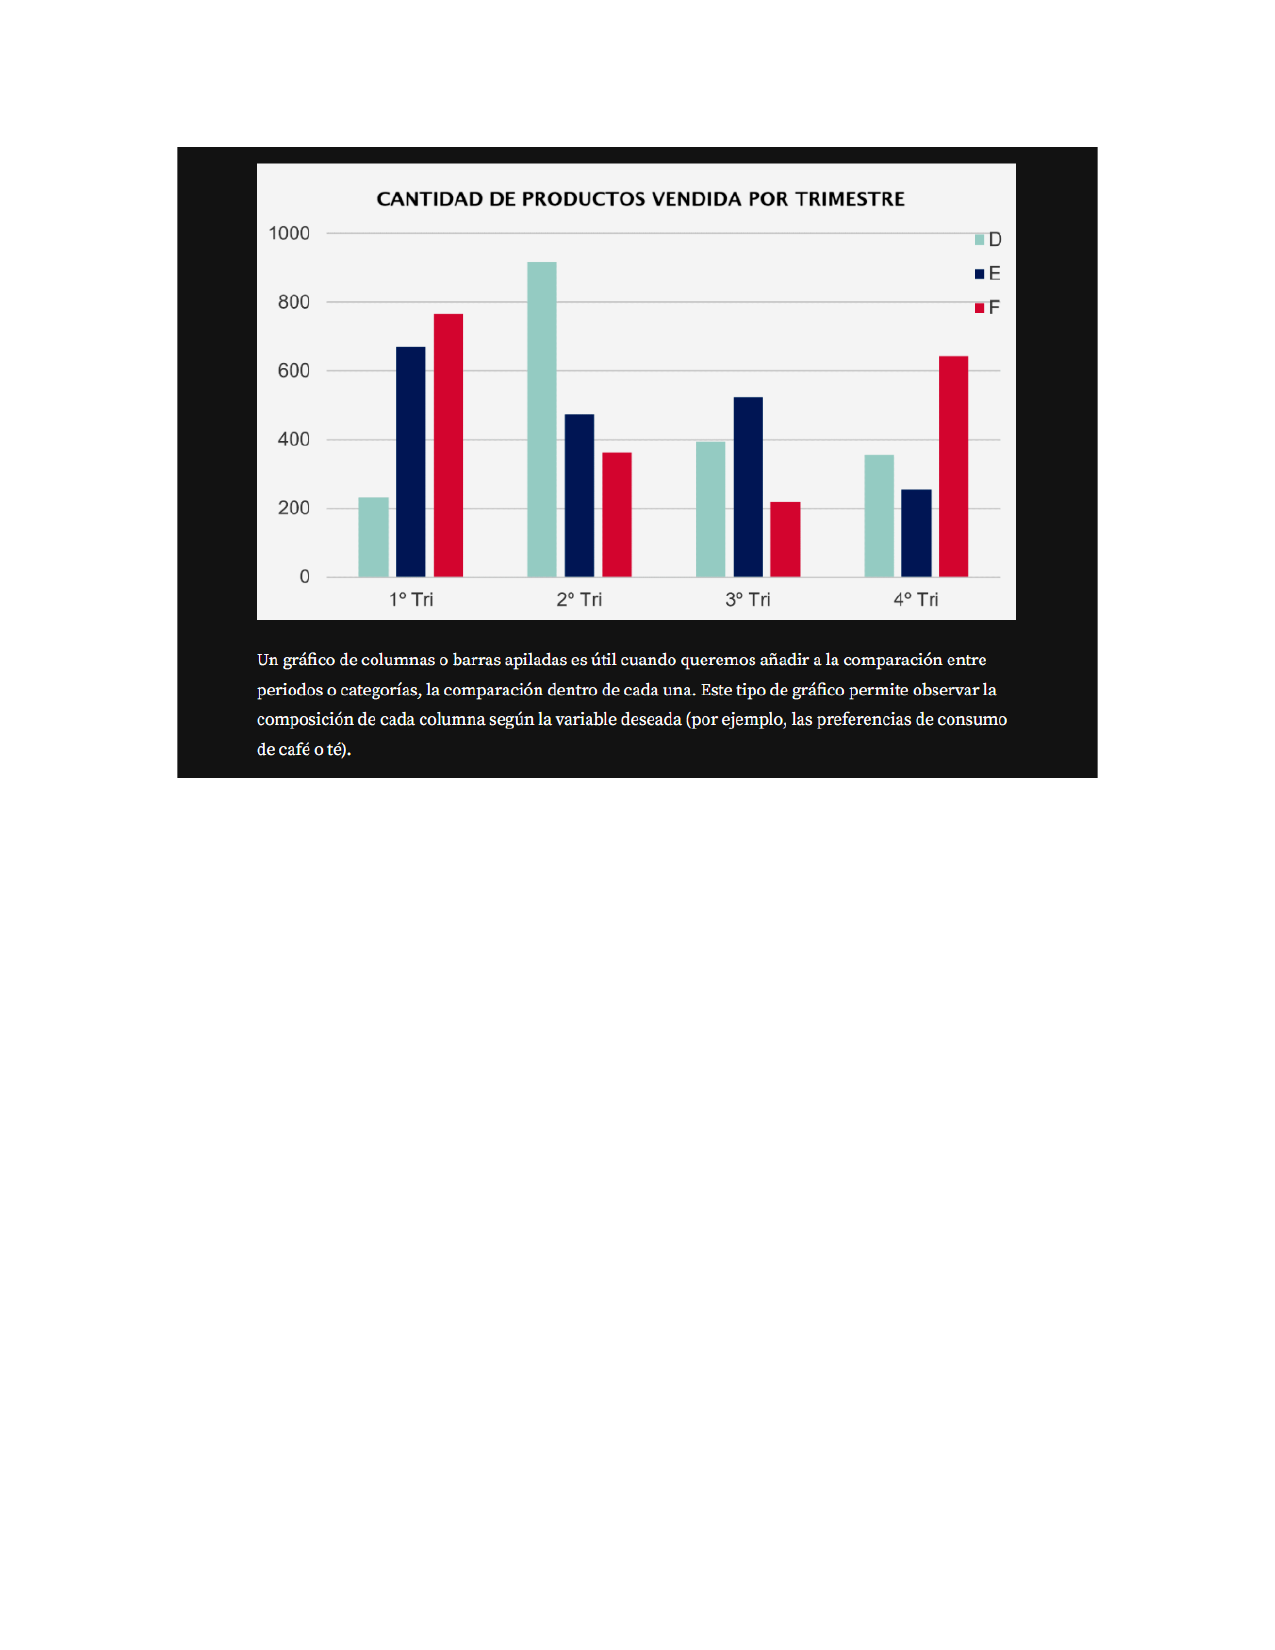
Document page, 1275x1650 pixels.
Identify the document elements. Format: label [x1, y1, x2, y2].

picture [177, 147, 1098, 778]
